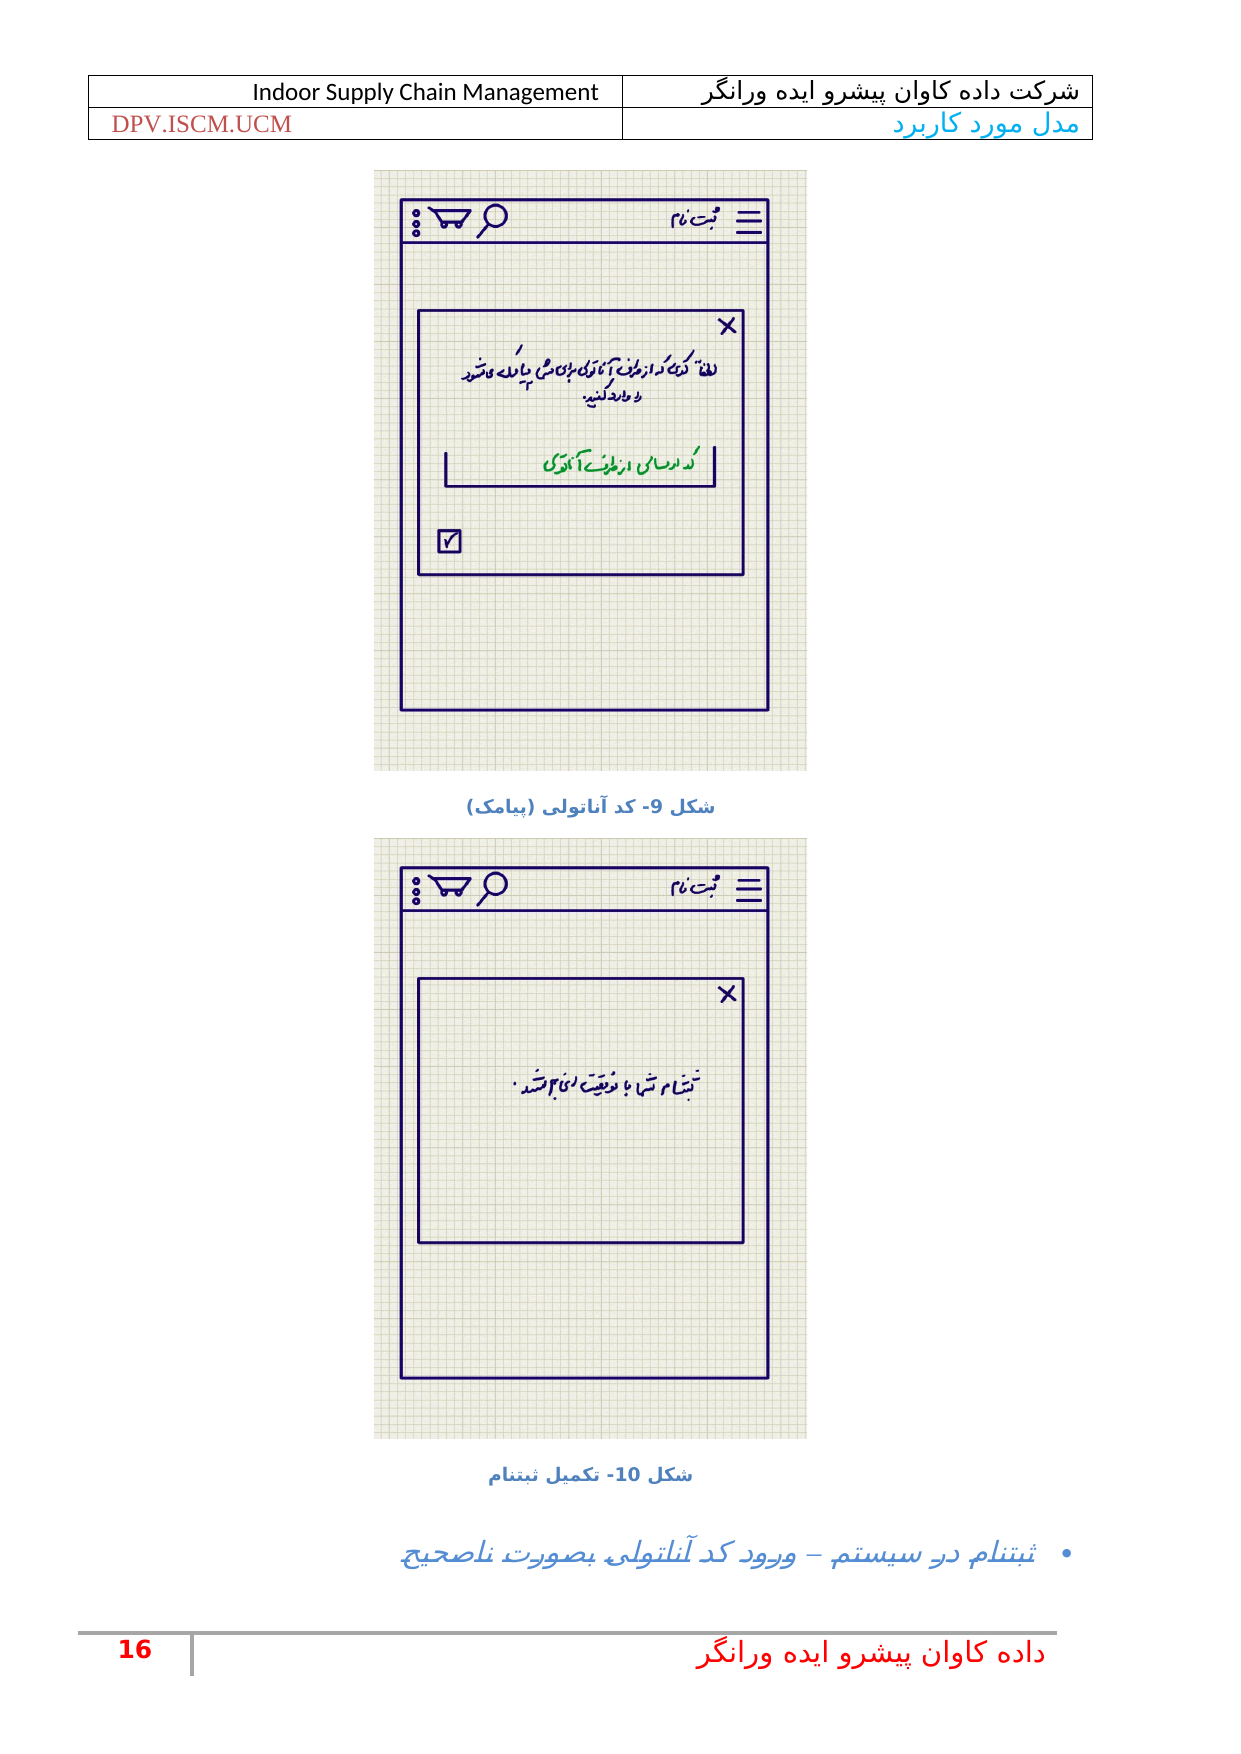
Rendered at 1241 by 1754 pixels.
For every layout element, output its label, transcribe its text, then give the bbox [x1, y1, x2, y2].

picture [373, 838, 808, 1439]
text شکل 9- کد آناتولی (پیامک) [89, 796, 1092, 818]
picture [373, 170, 808, 771]
subtitle ثبتنام در سيستم – ورود کد آناتولی بصورت ناصحیح [89, 1536, 1063, 1570]
text شکل 10- تکمیل ثبتنام [89, 1464, 1092, 1486]
